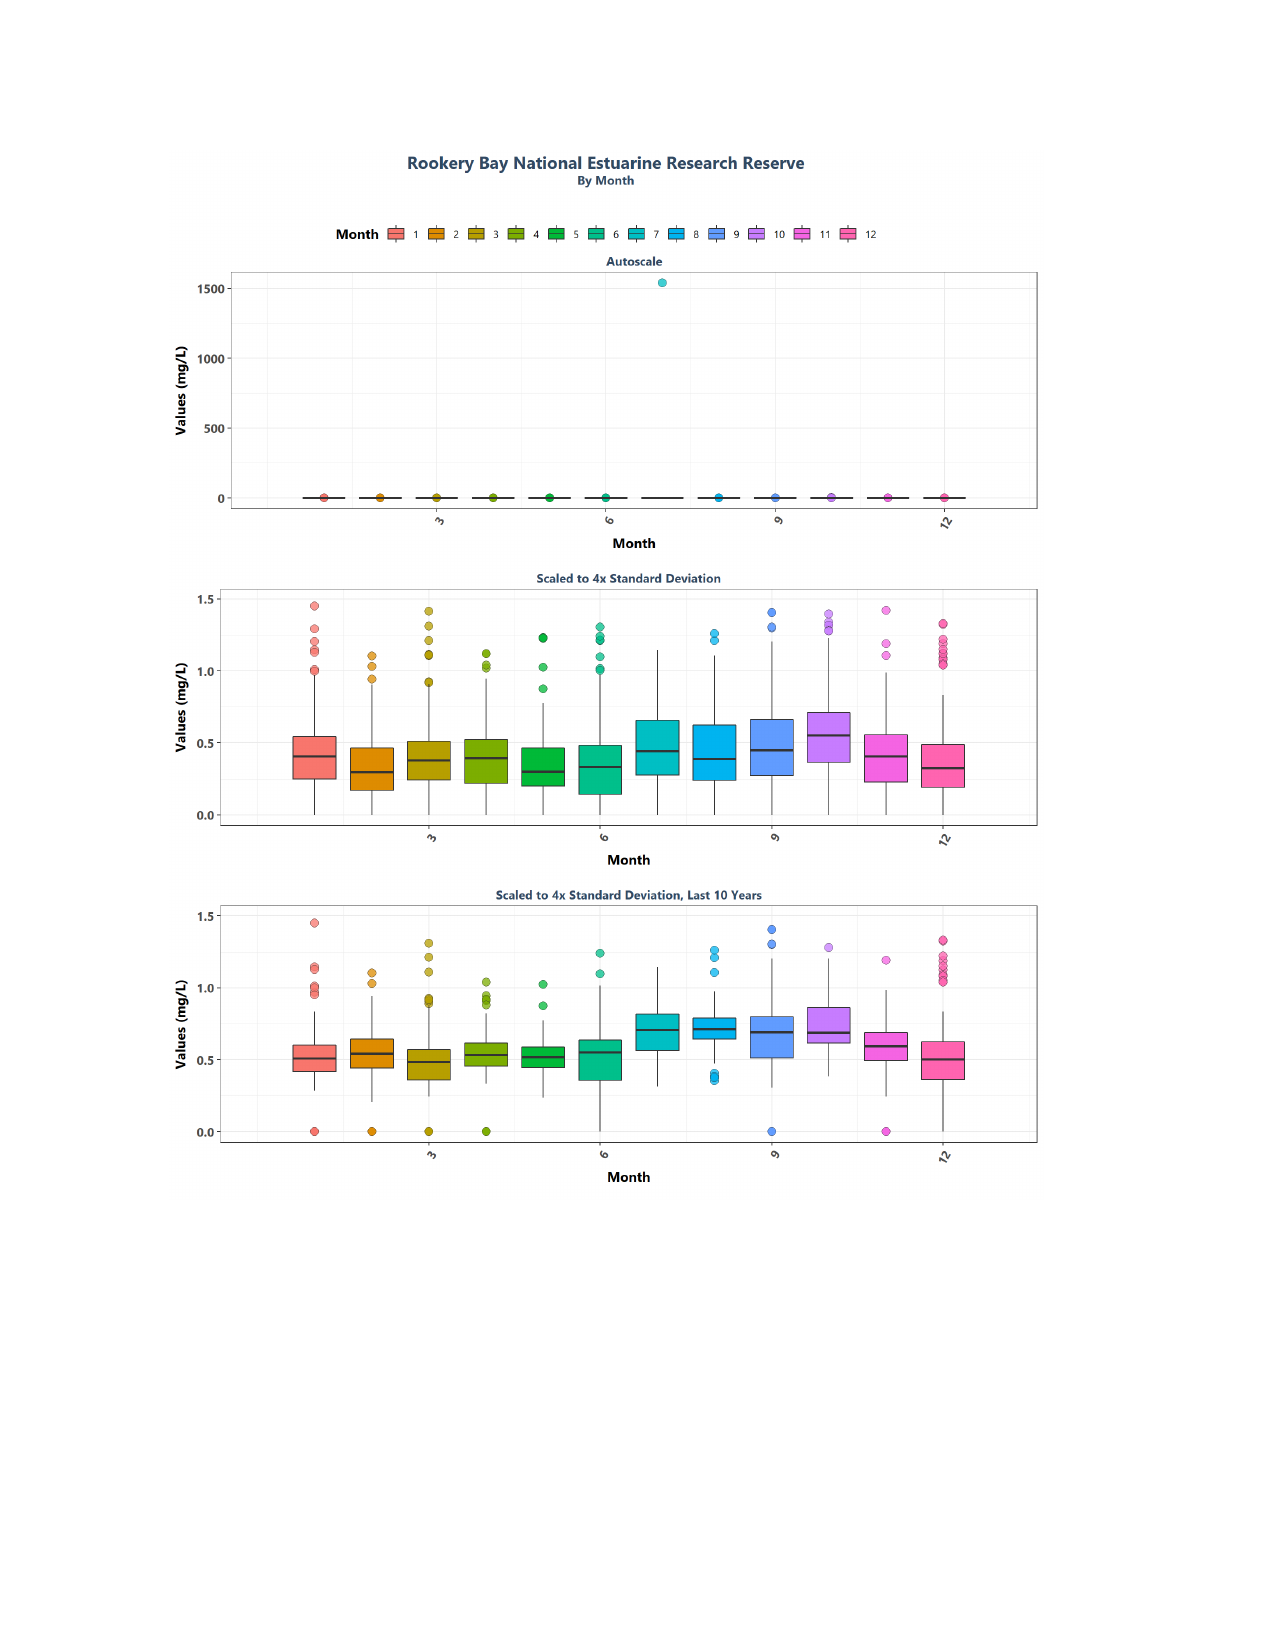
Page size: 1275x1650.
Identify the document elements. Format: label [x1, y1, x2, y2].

picture [168, 150, 1044, 1200]
